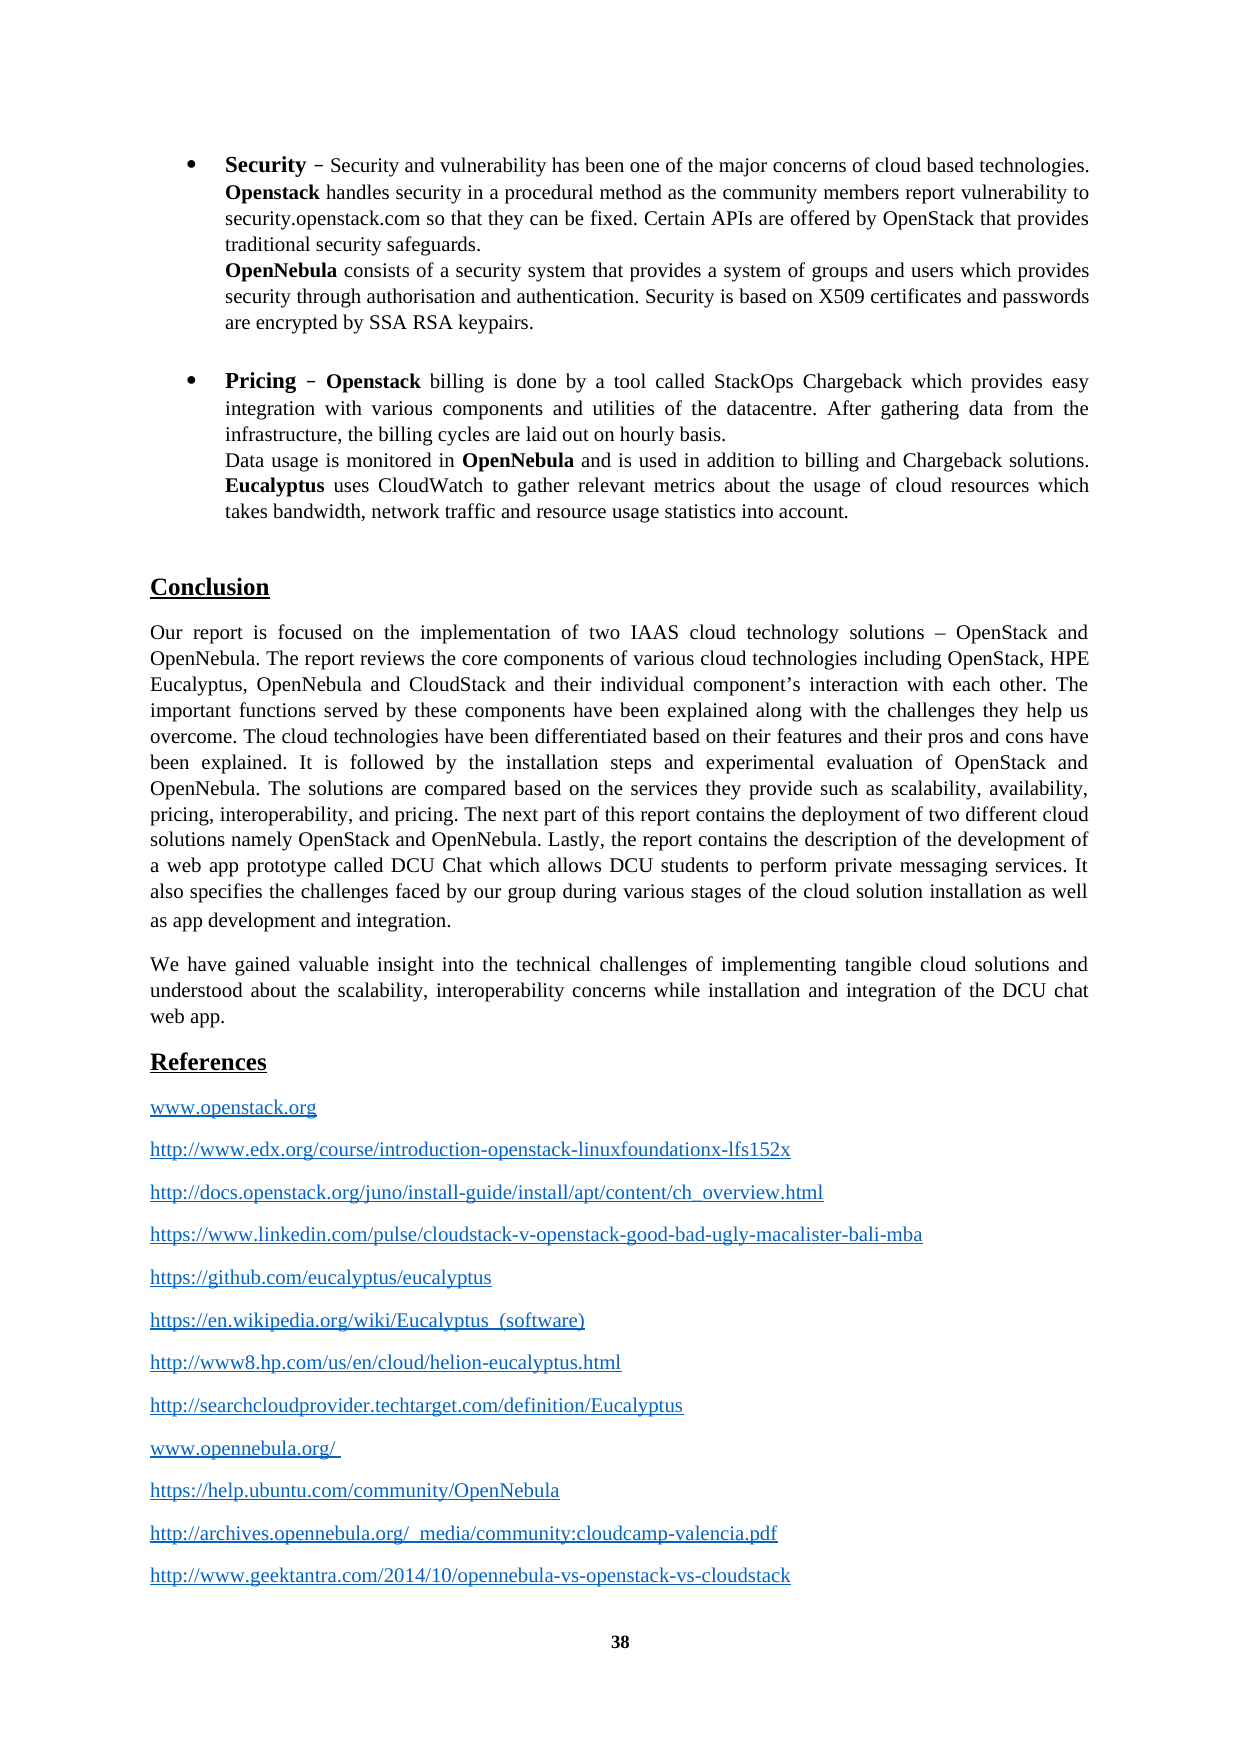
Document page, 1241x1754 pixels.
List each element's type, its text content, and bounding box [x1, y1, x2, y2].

text http://searchcloudprovider.techtarget.com/definition/Eucalyptus [150, 1393, 1090, 1417]
text https://en.wikipedia.org/wiki/Eucalyptus_(software) [150, 1308, 1090, 1332]
list Security – Security and vulnerability has been one of the major concerns of cloud based technologies. Openstack handles security in a procedural method as the community members report vulnerability to security.openstack.com so that they can be fixed. Certain APIs are offered by OpenStack that provides traditional security safeguards. [187, 150, 1090, 256]
text https://github.com/eucalyptus/eucalyptus [150, 1265, 1090, 1289]
text http://docs.openstack.org/juno/install-guide/install/apt/content/ch_overview.html [150, 1180, 1090, 1204]
list Pricing – Openstack billing is done by a tool called StackOps Chargeback which provides easy integration with various components and utilities of the datacentre. After gathering data from the infrastructure, the billing cycles are laid out on hourly basis. [187, 366, 1090, 446]
text https://help.ubuntu.com/community/OpenNebula [150, 1478, 1090, 1502]
text http://www.edx.org/course/introduction-openstack-linuxfoundationx-lfs152x [150, 1137, 1090, 1161]
text https://www.linkedin.com/pulse/cloudstack-v-openstack-good-bad-ugly-macalister-bali-mba [150, 1222, 1090, 1246]
text http://www.geektantra.com/2014/10/opennebula-vs-openstack-vs-cloudstack [150, 1563, 1090, 1587]
text Conclusion [150, 572, 1090, 601]
text http://archives.opennebula.org/_media/community:cloudcamp-valencia.pdf [150, 1521, 1090, 1545]
text www.opennebula.org/ [150, 1435, 1090, 1459]
list OpenNebula consists of a security system that provides a system of groups and users which provides security through authorisation and authentication. Security is based on X509 certificates and passwords are encrypted by SSA RSA keypairs. [225, 258, 1090, 334]
list Data usage is monitored in OpenNebula and is used in addition to billing and Chargeback solutions. Eucalyptus uses CloudWatch to gather relevant metrics about the usage of cloud resources which takes bandwidth, network traffic and resource usage statistics into account. [225, 447, 1090, 523]
text References [150, 1047, 1090, 1076]
text http://www8.hp.com/us/en/cloud/helion-eucalyptus.html [150, 1350, 1090, 1374]
text We have gained valuable insight into the technical challenges of implementing tangible cloud solutions and understood about the scalability, interoperability concerns while installation and integration of the DCU chat web app. [150, 952, 1090, 1028]
text www.openstack.org [150, 1094, 1090, 1119]
text Our report is focused on the implementation of two IAAS cloud technology solutions – OpenStack and OpenNebula. The report reviews the core components of various cloud technologies including OpenStack, HPE Eucalyptus, OpenNebula and CloudStack and their individual component’s interaction with each other. The important functions served by these components have been explained along with the challenges they help us overcome. The cloud technologies have been differentiated based on their features and their pros and cons have been explained. It is followed by the installation steps and experimental evaluation of OpenStack and OpenNebula. The solutions are compared based on the services they provide such as scalability, availability, pricing, interoperability, and pricing. The next part of this report contains the deployment of two different cloud solutions namely OpenStack and OpenNebula. Lastly, the report contains the description of the development of a web app prototype called DCU Chat which allows DCU students to perform private messaging services. It also specifies the challenges faced by our group during various stages of the cloud solution installation as well as app development and integration. [150, 620, 1090, 933]
